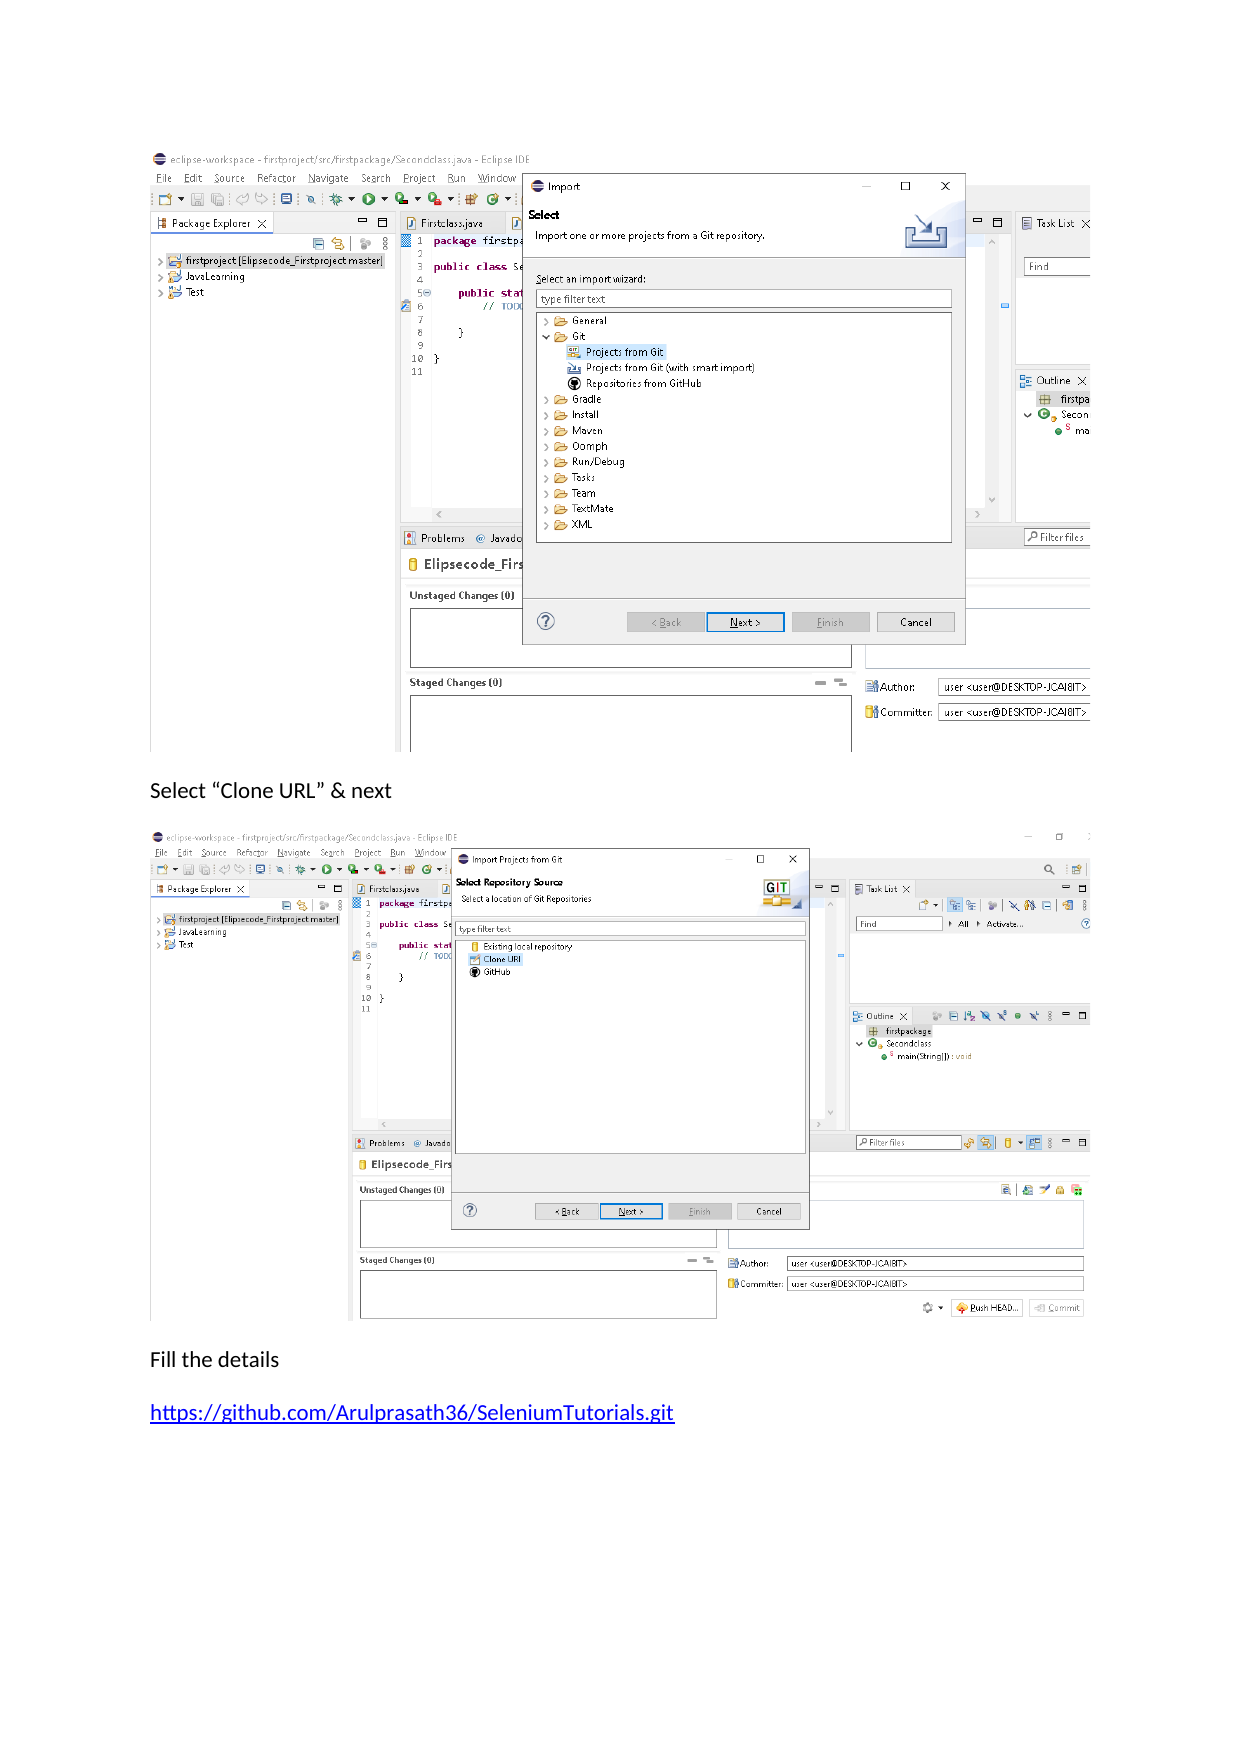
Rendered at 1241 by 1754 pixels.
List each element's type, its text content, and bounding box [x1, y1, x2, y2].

text Fill the details [150, 1345, 1090, 1373]
text https://github.com/Arulprasath36/SeleniumTutorials.git [150, 1398, 1090, 1426]
picture [150, 829, 1091, 1321]
text Select “Clone URL” & next [150, 776, 1090, 804]
picture [150, 150, 1091, 752]
